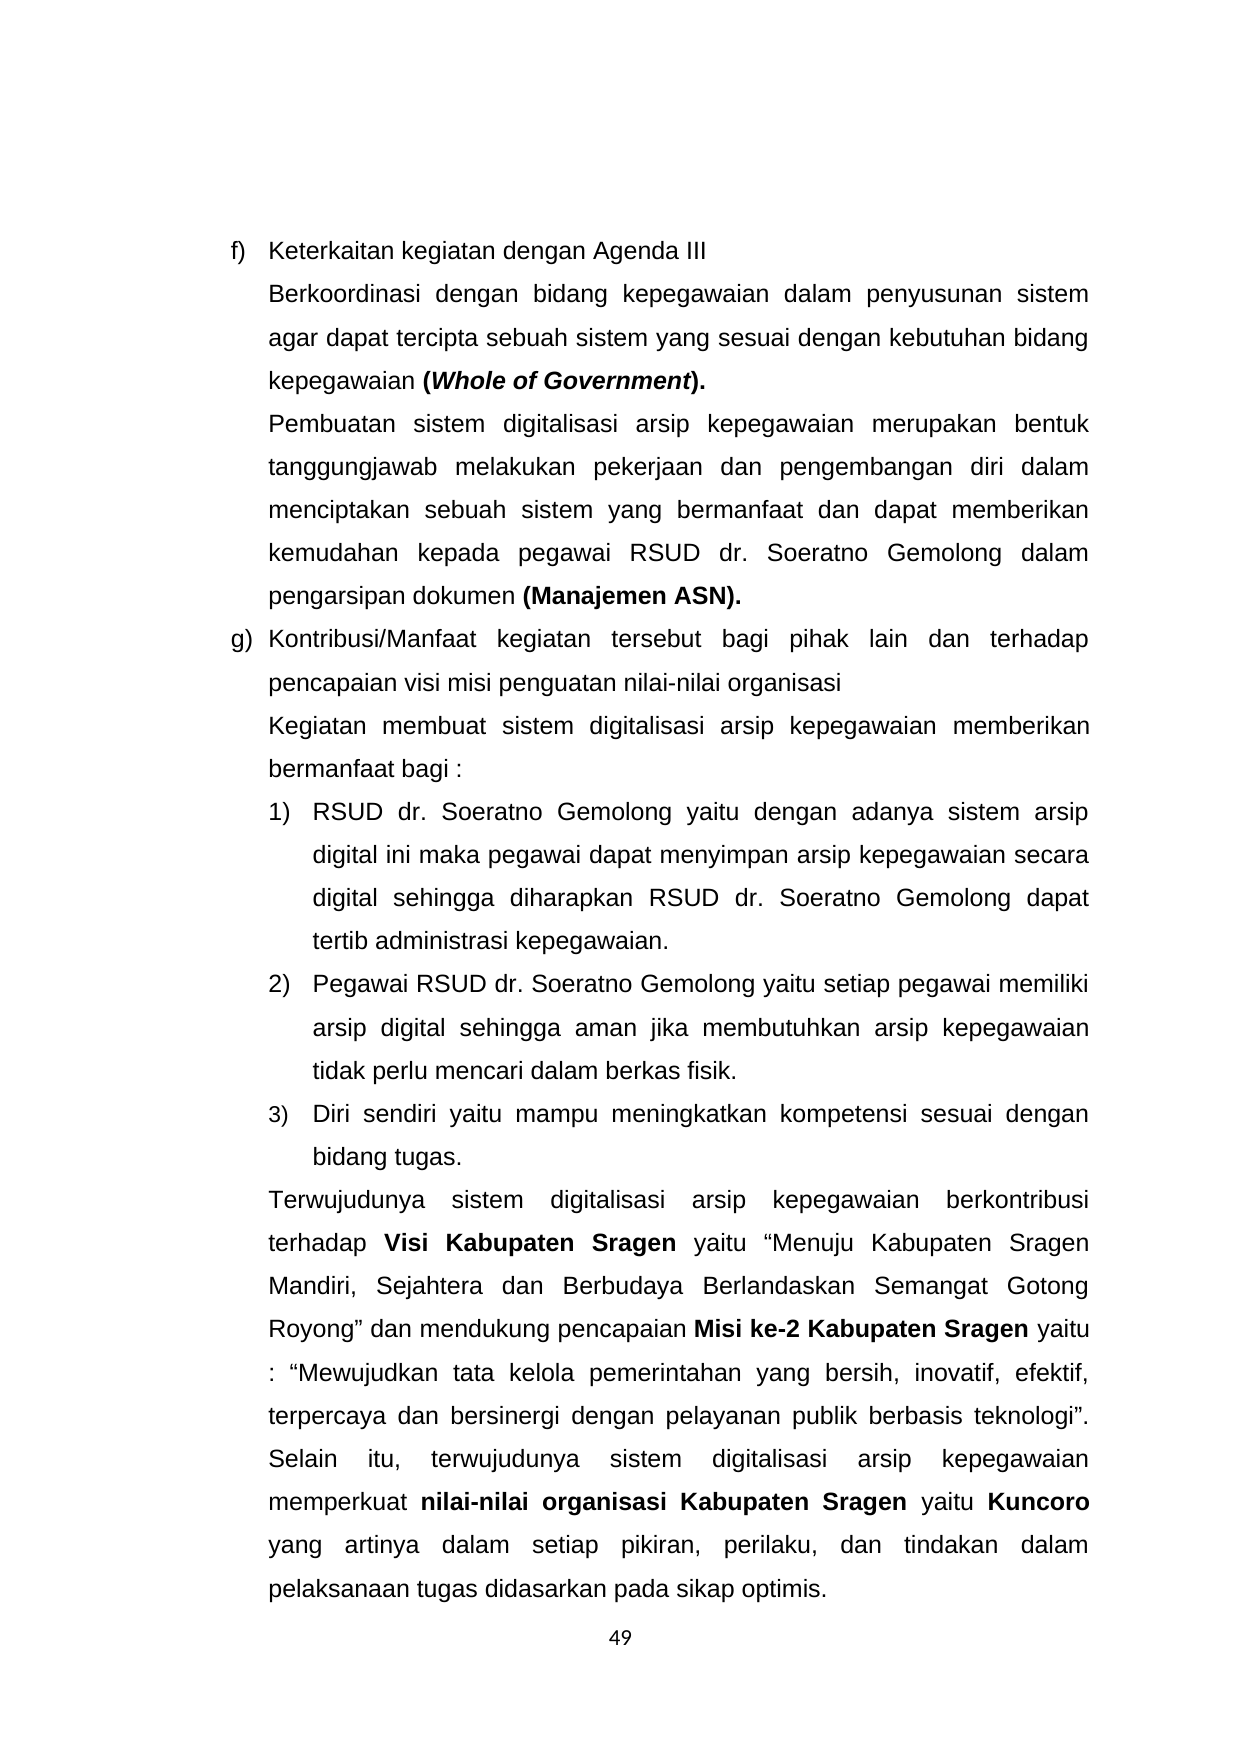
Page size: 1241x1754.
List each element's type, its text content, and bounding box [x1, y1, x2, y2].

list Kontribusi/Manfaat kegiatan tersebut bagi pihak lain dan terhadap pencapaian visi misi penguatan nilai-nilai organisasi [231, 624, 1090, 696]
list Kegiatan membuat sistem digitalisasi arsip kepegawaian memberikan bermanfaat bagi : [268, 711, 1090, 782]
list RSUD dr. Soeratno Gemolong yaitu dengan adanya sistem arsip digital ini maka pegawai dapat menyimpan arsip kepegawaian secara digital sehingga diharapkan RSUD dr. Soeratno Gemolong dapat tertib administrasi kepegawaian. [268, 797, 1090, 955]
list Terwujudunya sistem digitalisasi arsip kepegawaian berkontribusi terhadap Visi Kabupaten Sragen yaitu “Menuju Kabupaten Sragen Mandiri, Sejahtera dan Berbudaya Berlandaskan Semangat Gotong Royong” dan mendukung pencapaian Misi ke-2 Kabupaten Sragen yaitu : “Mewujudkan tata kelola pemerintahan yang bersih, inovatif, efektif, terpercaya dan bersinergi dengan pelayanan publik berbasis teknologi”. Selain itu, terwujudunya sistem digitalisasi arsip kepegawaian memperkuat nilai-nilai organisasi Kabupaten Sragen yaitu Kuncoro yang artinya dalam setiap pikiran, perilaku, dan tindakan dalam pelaksanaan tugas didasarkan pada sikap optimis. [268, 1185, 1090, 1602]
list Berkoordinasi dengan bidang kepegawaian dalam penyusunan sistem agar dapat tercipta sebuah sistem yang sesuai dengan kebutuhan bidang kepegawaian (Whole of Government). [268, 279, 1090, 394]
list Pembuatan sistem digitalisasi arsip kepegawaian merupakan bentuk tanggungjawab melakukan pekerjaan dan pengembangan diri dalam menciptakan sebuah sistem yang bermanfaat dan dapat memberikan kemudahan kepada pegawai RSUD dr. Soeratno Gemolong dalam pengarsipan dokumen (Manajemen ASN). [268, 409, 1090, 610]
list Pegawai RSUD dr. Soeratno Gemolong yaitu setiap pegawai memiliki arsip digital sehingga aman jika membutuhkan arsip kepegawaian tidak perlu mencari dalam berkas fisik. [268, 969, 1090, 1084]
list Diri sendiri yaitu mampu meningkatkan kompetensi sesuai dengan bidang tugas. [268, 1099, 1090, 1171]
list Keterkaitan kegiatan dengan Agenda III [231, 236, 1090, 265]
